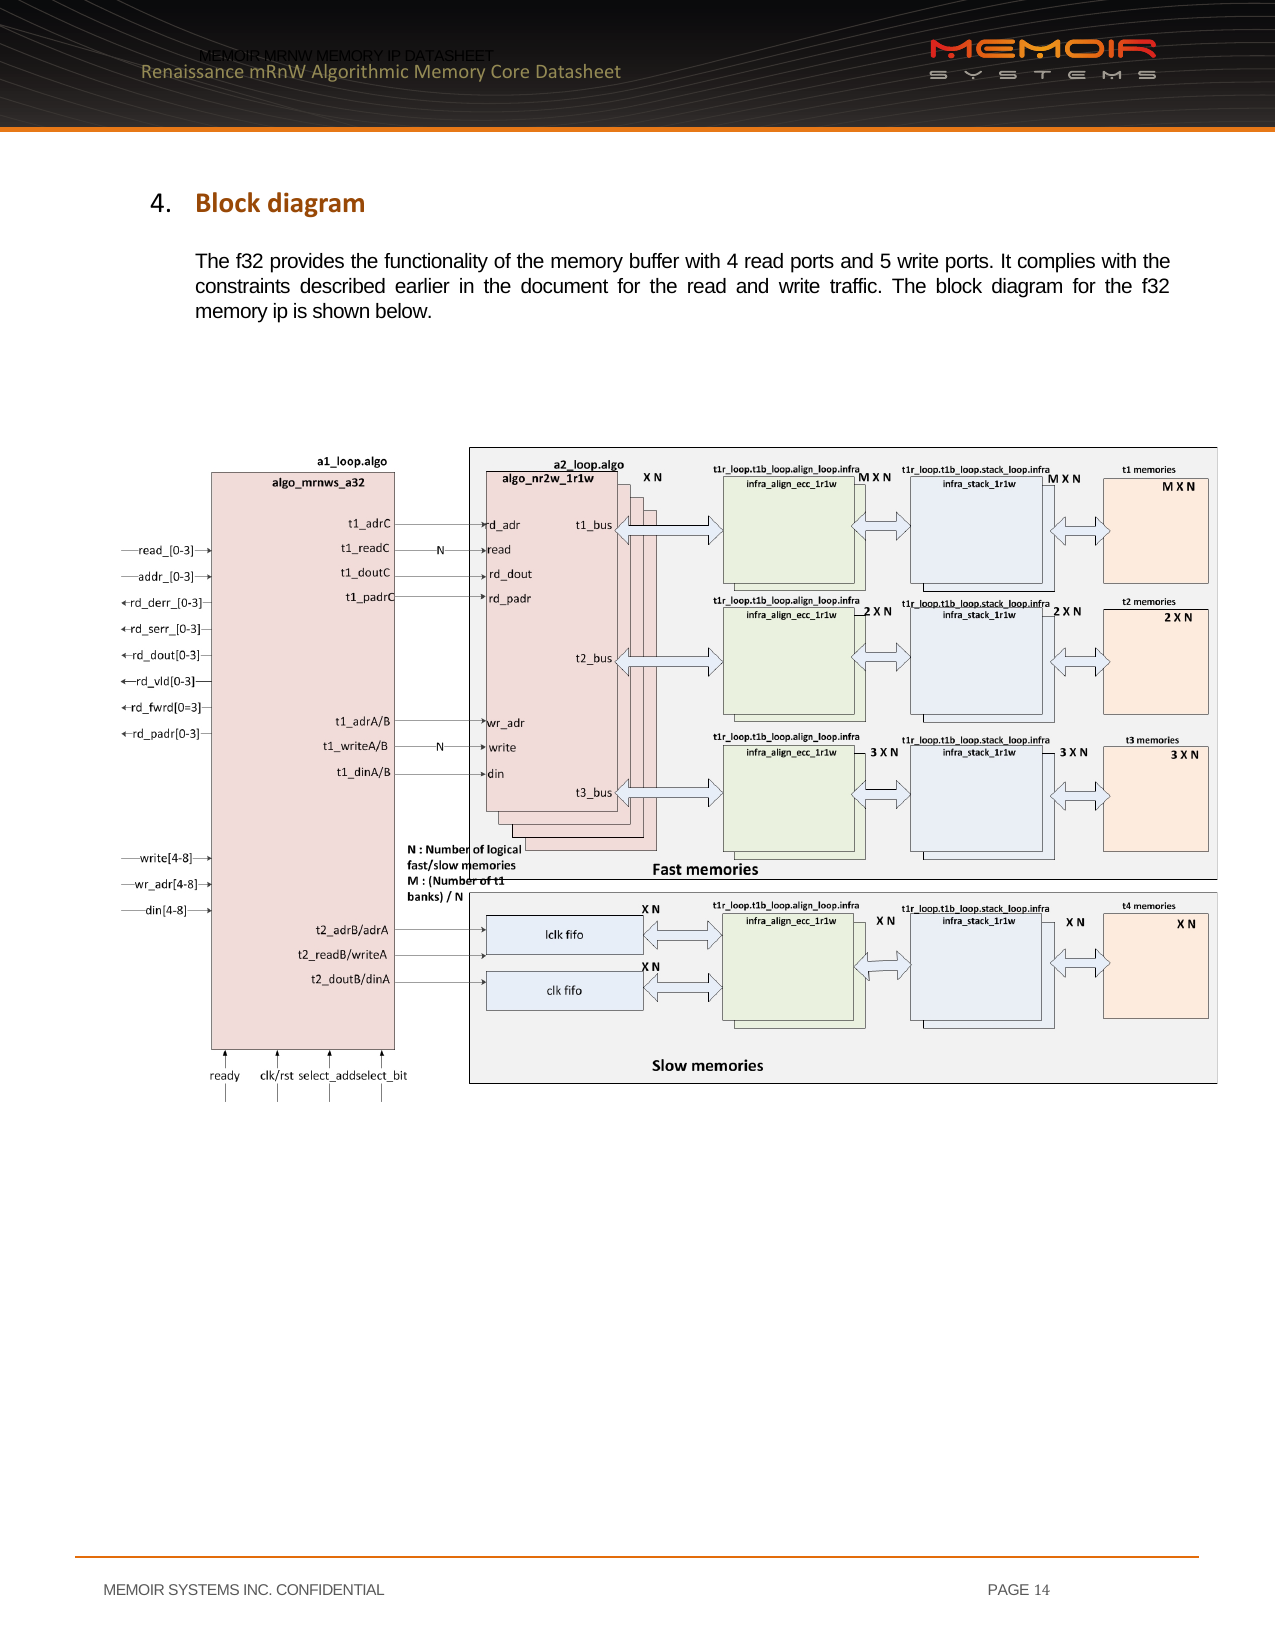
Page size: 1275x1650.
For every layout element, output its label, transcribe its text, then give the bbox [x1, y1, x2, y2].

text The f32 provides the functionality of the memory buffer with 4 read ports and 5 write ports. It complies with the constraints described earlier in the document for the read and write traffic. The block diagram for the f32 memory ip is shown below. [195, 248, 1171, 323]
subtitle Block diagram [142, 182, 1163, 221]
picture [120, 447, 1218, 1102]
